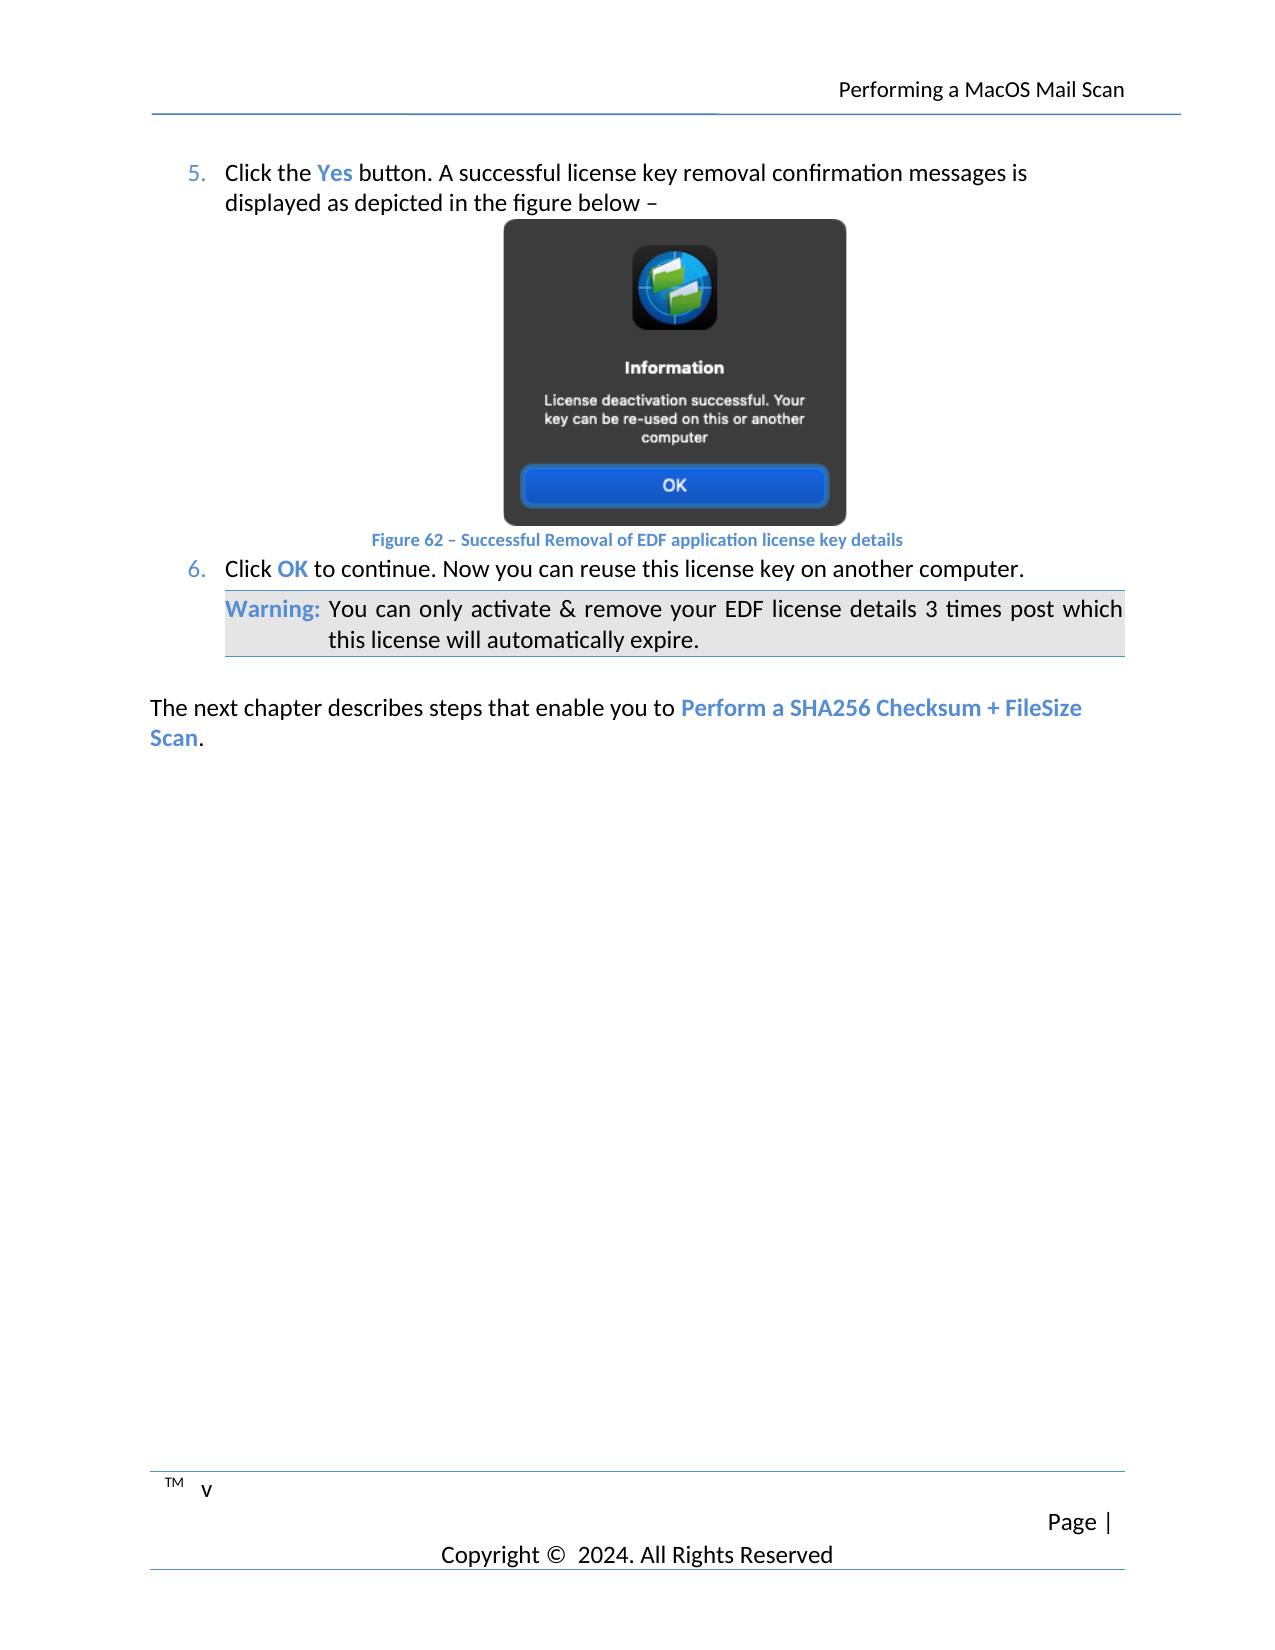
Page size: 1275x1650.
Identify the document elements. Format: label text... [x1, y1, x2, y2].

picture [503, 219, 847, 526]
text The next chapter describes steps that enable you to Perform a SHA256 Checksum + FileSize Scan. [150, 692, 1125, 753]
list Click OK to continue. Now you can reuse this license key on another computer. [187, 553, 1125, 583]
list Click the Yes button. A successful license key removal confirmation messages is displayed as depicted in the figure below – [187, 157, 1125, 218]
text Warning: You can only activate & remove your EDF license details 3 times post which this license will automatically expire. [225, 591, 1125, 656]
